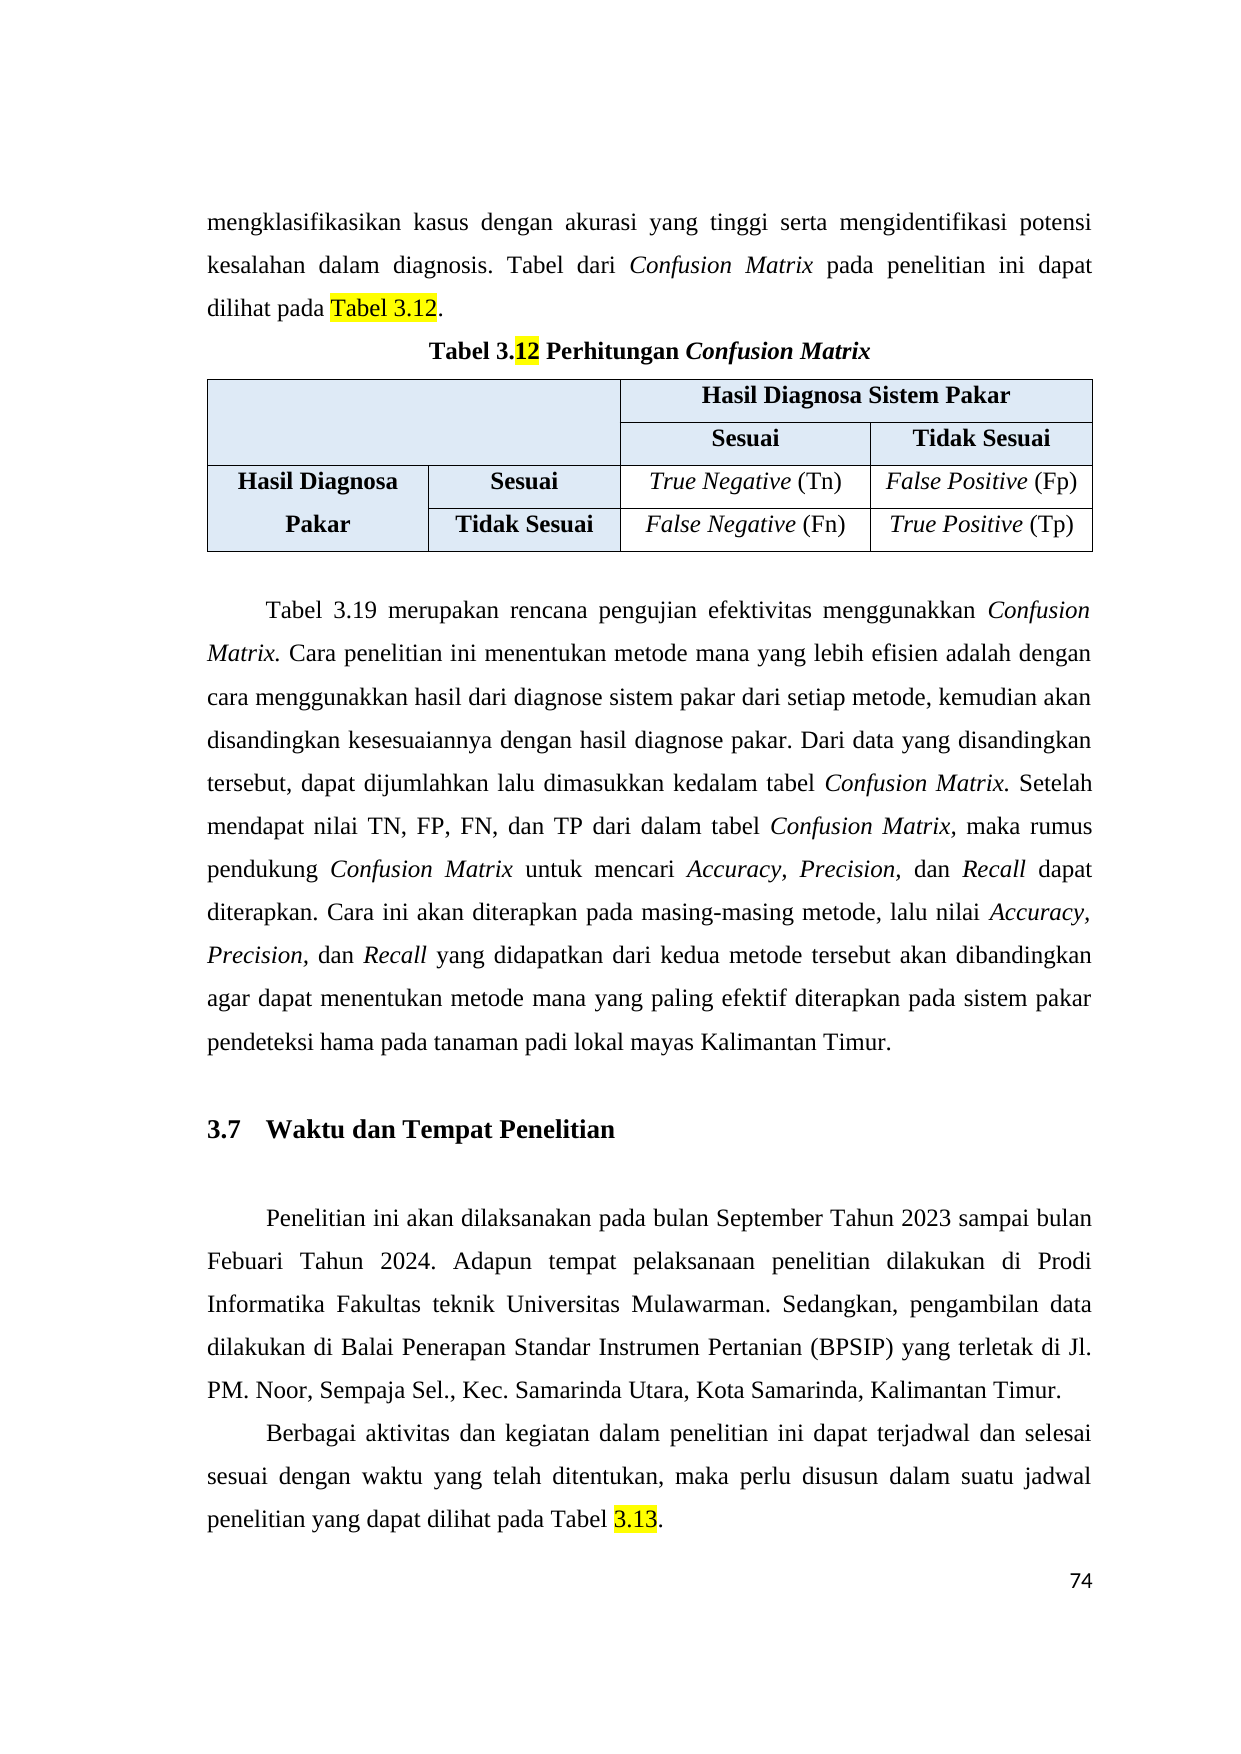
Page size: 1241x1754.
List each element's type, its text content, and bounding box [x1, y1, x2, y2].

table_cell False Positive (Fp) [871, 466, 1092, 508]
subtitle Waktu dan Tempat Penelitian [207, 1113, 1092, 1144]
table_cell False Negative (Fn) [621, 509, 870, 551]
text Tabel 3.12 Perhitungan Confusion Matrix [539, 336, 1092, 365]
table_header [208, 380, 620, 465]
text Tabel 3.19 merupakan rencana pengujian efektivitas menggunakkan Confusion Matrix. Cara penelitian ini menentukan metode mana yang lebih efisien adalah dengan cara menggunakkan hasil dari diagnose sistem pakar dari setiap metode, kemudian akan disandingkan kesesuaiannya dengan hasil diagnose pakar. Dari data yang disandingkan tersebut, dapat dijumlahkan lalu dimasukkan kedalam tabel Confusion Matrix. Setelah mendapat nilai TN, FP, FN, dan TP dari dalam tabel Confusion Matrix, maka rumus pendukung Confusion Matrix untuk mencari Accuracy, Precision, dan Recall dapat diterapkan. Cara ini akan diterapkan pada masing-masing metode, lalu nilai Accuracy, Precision, dan Recall yang didapatkan dari kedua metode tersebut akan dibandingkan agar dapat menentukan metode mana yang paling efektif diterapkan pada sistem pakar pendeteksi hama pada tanaman padi lokal mayas Kalimantan Timur. [207, 595, 1092, 1055]
table_header Hasil Diagnosa Sistem Pakar [621, 380, 1092, 422]
text Tabel 3.12 Perhitungan Confusion Matrix [207, 336, 515, 365]
table_cell Sesuai [621, 423, 870, 465]
text Berbagai aktivitas dan kegiatan dalam penelitian ini dapat terjadwal dan selesai sesuai dengan waktu yang telah ditentukan, maka perlu disusun dalam suatu jadwal penelitian yang dapat dilihat pada Tabel 3.13. [207, 1418, 1092, 1533]
table_cell True Negative (Tn) [621, 466, 870, 508]
table_cell Hasil Diagnosa Pakar [208, 466, 428, 551]
text Penelitian ini akan dilaksanakan pada bulan September Tahun 2023 sampai bulan Febuari Tahun 2024. Adapun tempat pelaksanaan penelitian dilakukan di Prodi Informatika Fakultas teknik Universitas Mulawarman. Sedangkan, pengambilan data dilakukan di Balai Penerapan Standar Instrumen Pertanian (BPSIP) yang terletak di Jl. PM. Noor, Sempaja Sel., Kec. Samarinda Utara, Kota Samarinda, Kalimantan Timur. [207, 1203, 1092, 1404]
table_cell True Positive (Tp) [871, 509, 1092, 551]
table_cell Tidak Sesuai [429, 509, 620, 551]
table_cell Sesuai [429, 466, 620, 508]
table_cell Tidak Sesuai [871, 423, 1092, 465]
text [207, 207, 1092, 322]
